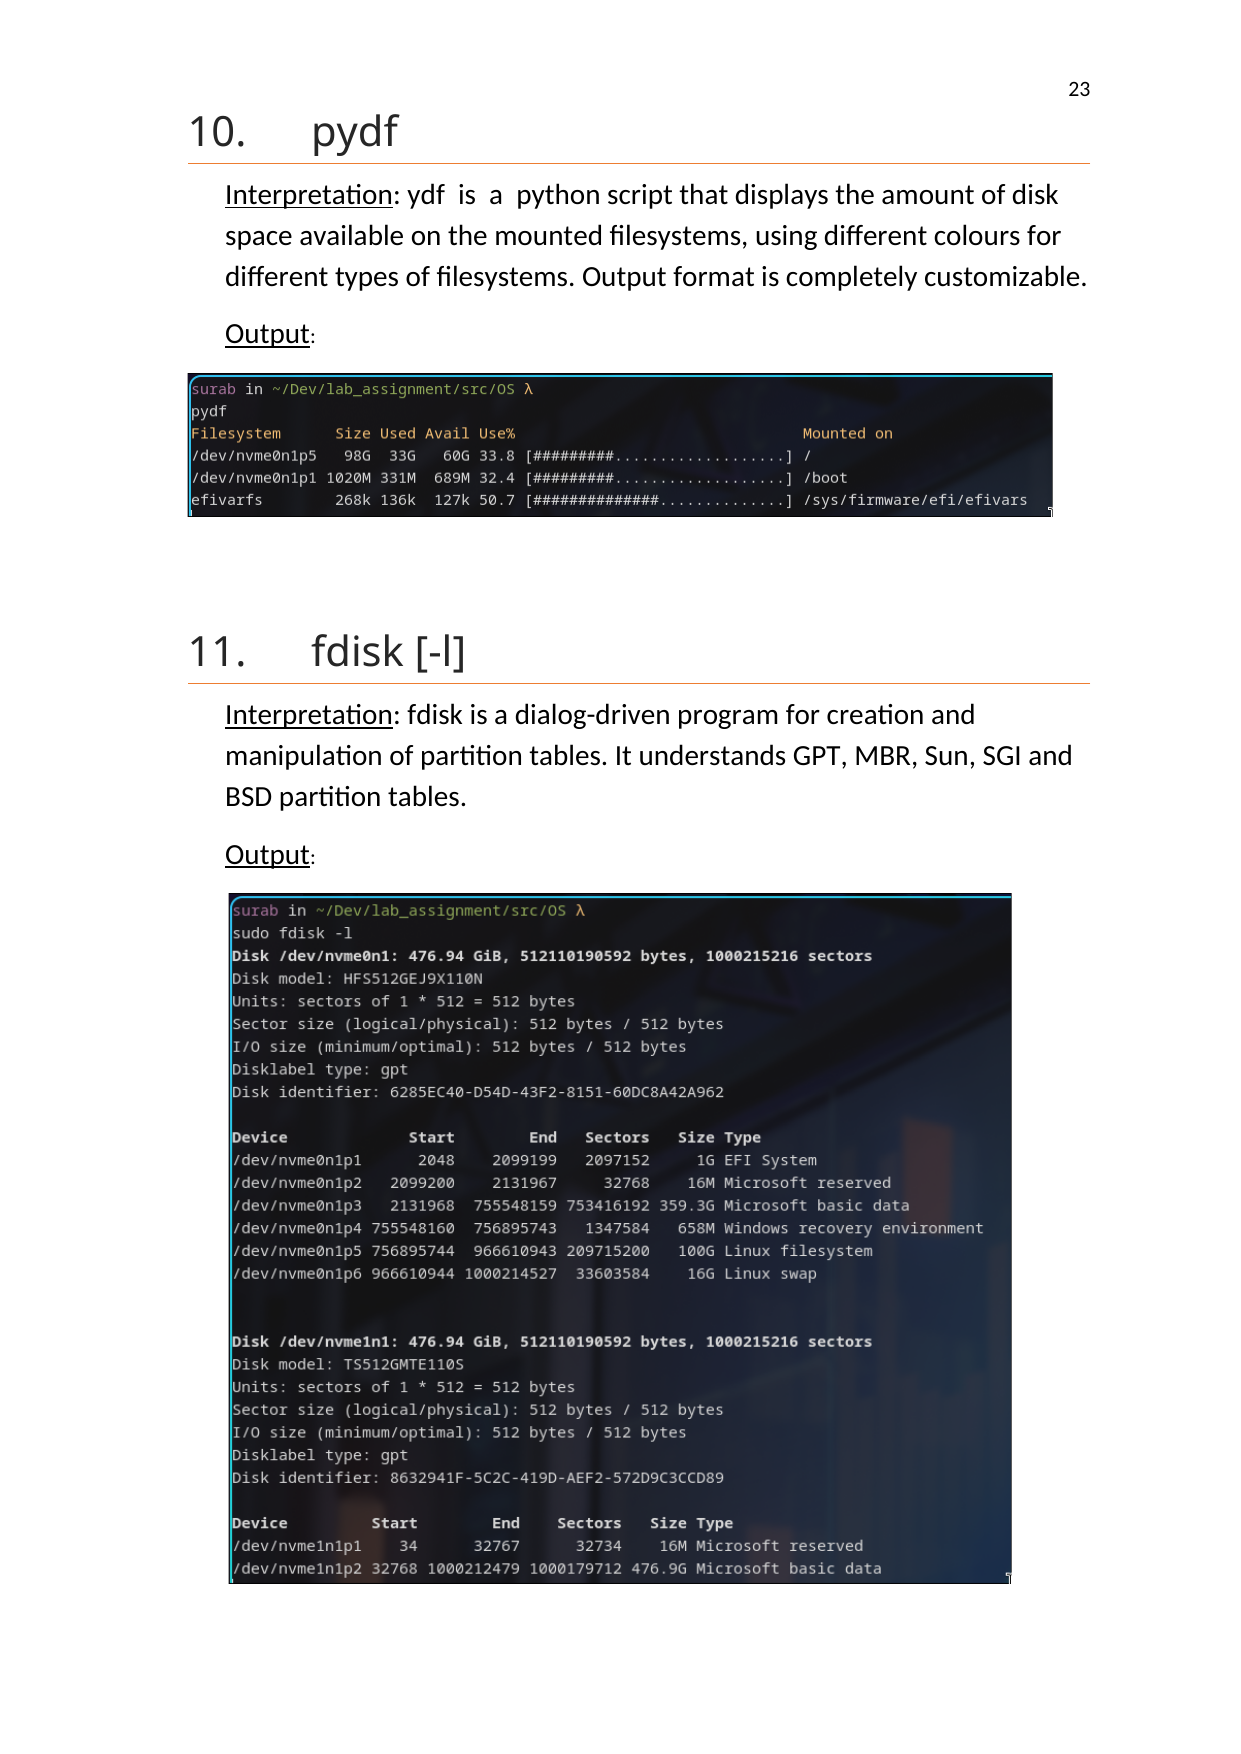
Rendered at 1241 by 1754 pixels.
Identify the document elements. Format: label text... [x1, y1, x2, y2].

text Interpretation: fdisk is a dialog-driven program for creation and manipulation of partition tables. It understands GPT, MBR, Sun, SGI and BSD partition tables. [225, 696, 1090, 814]
picture [228, 893, 1012, 1584]
text Output: [225, 836, 1090, 871]
picture [187, 373, 1053, 517]
subtitle fdisk [-l] [187, 622, 1090, 684]
text Interpretation: ydf is a python script that displays the amount of disk space available on the mounted filesystems, using different colours for different types of filesystems. Output format is completely customizable. [225, 176, 1090, 294]
text Output: [225, 316, 1090, 351]
subtitle pydf [187, 102, 1090, 164]
